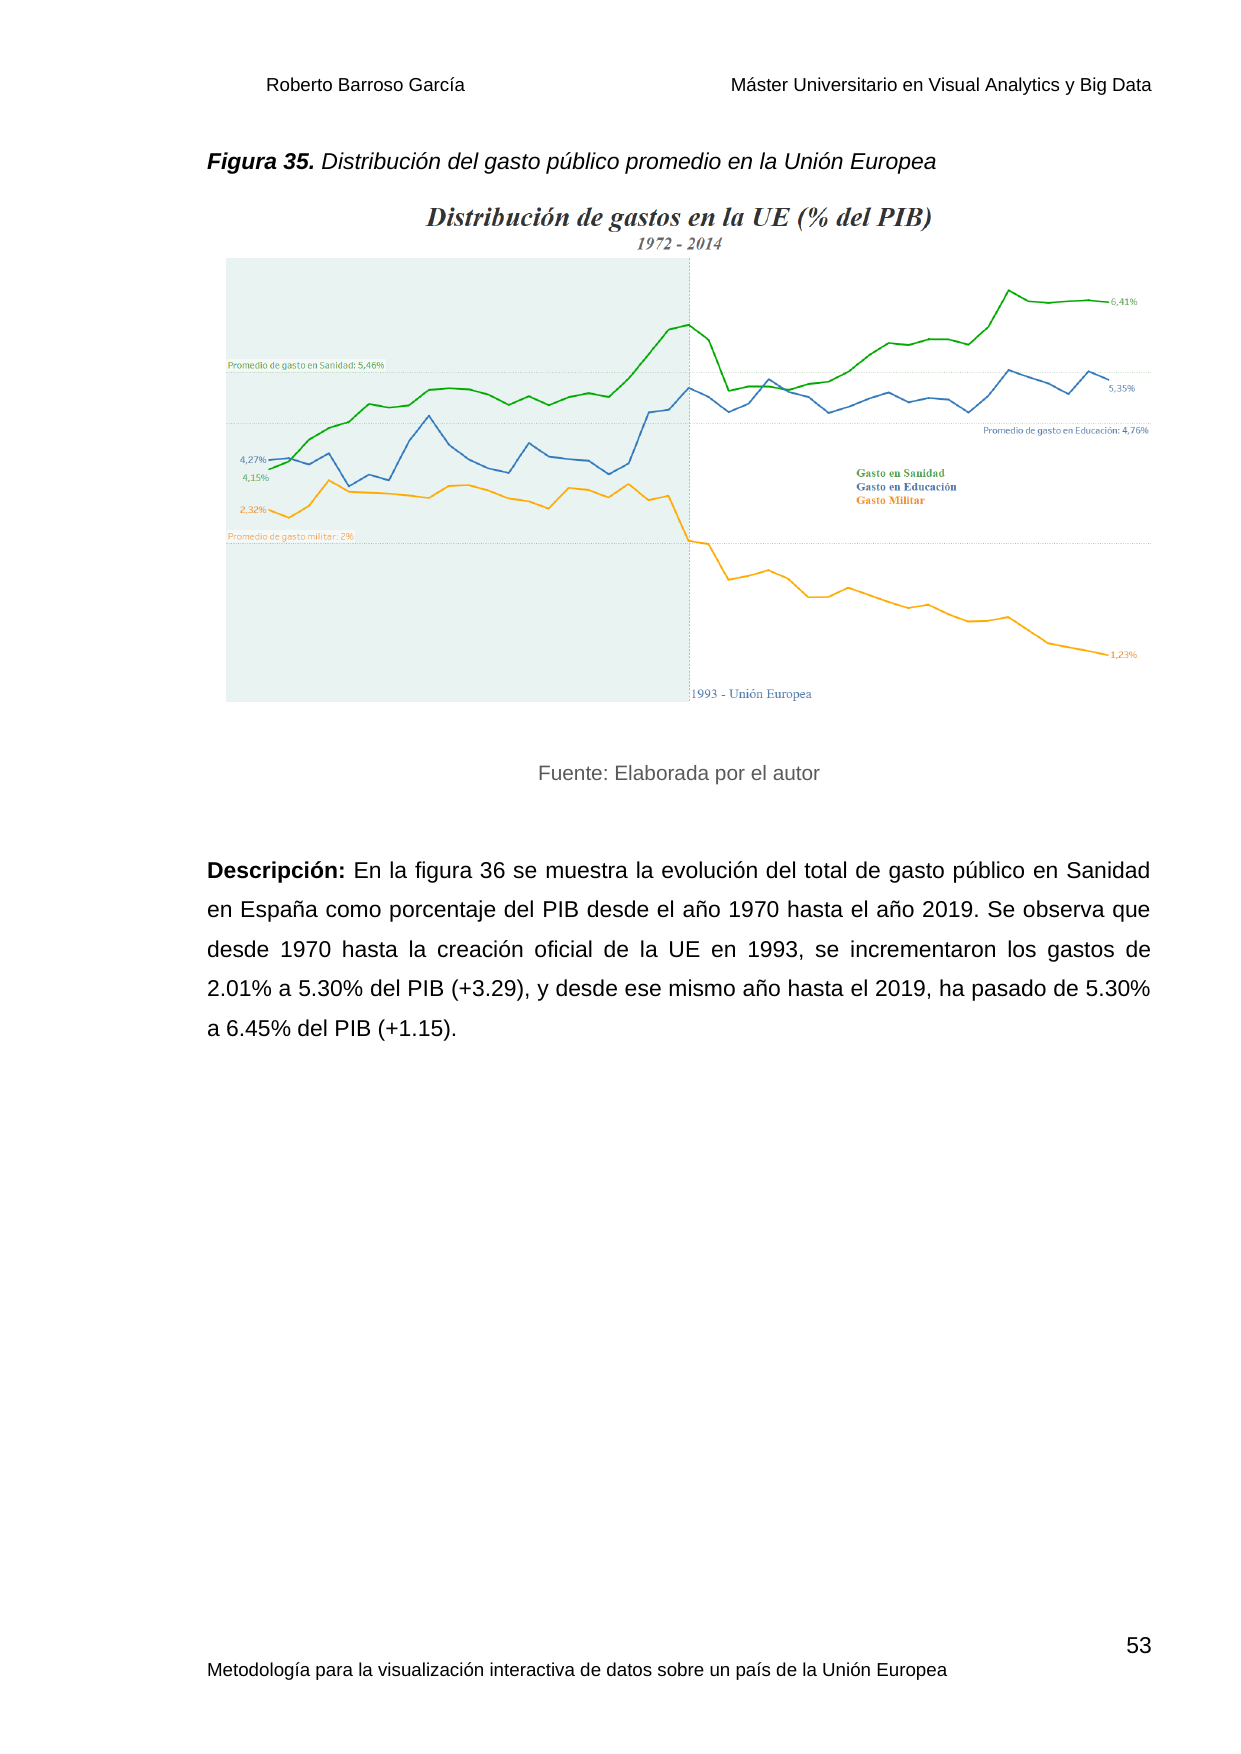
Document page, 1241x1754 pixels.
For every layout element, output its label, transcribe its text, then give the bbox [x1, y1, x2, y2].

text Fuente: Elaborada por el autor [207, 760, 1152, 784]
picture [206, 195, 1152, 727]
text Figura 35. Distribución del gasto público promedio en la Unión Europea [207, 148, 1152, 174]
text Descripción: En la figura 36 se muestra la evolución del total de gasto público en Sanidad en España como porcentaje del PIB desde el año 1970 hasta el año 2019. Se observa que desde 1970 hasta la creación oficial de la UE en 1993, se incrementaron los gastos de 2.01% a 5.30% del PIB (+3.29), y desde ese mismo año hasta el 2019, ha pasado de 5.30% a 6.45% del PIB (+1.15). [207, 857, 1152, 1041]
